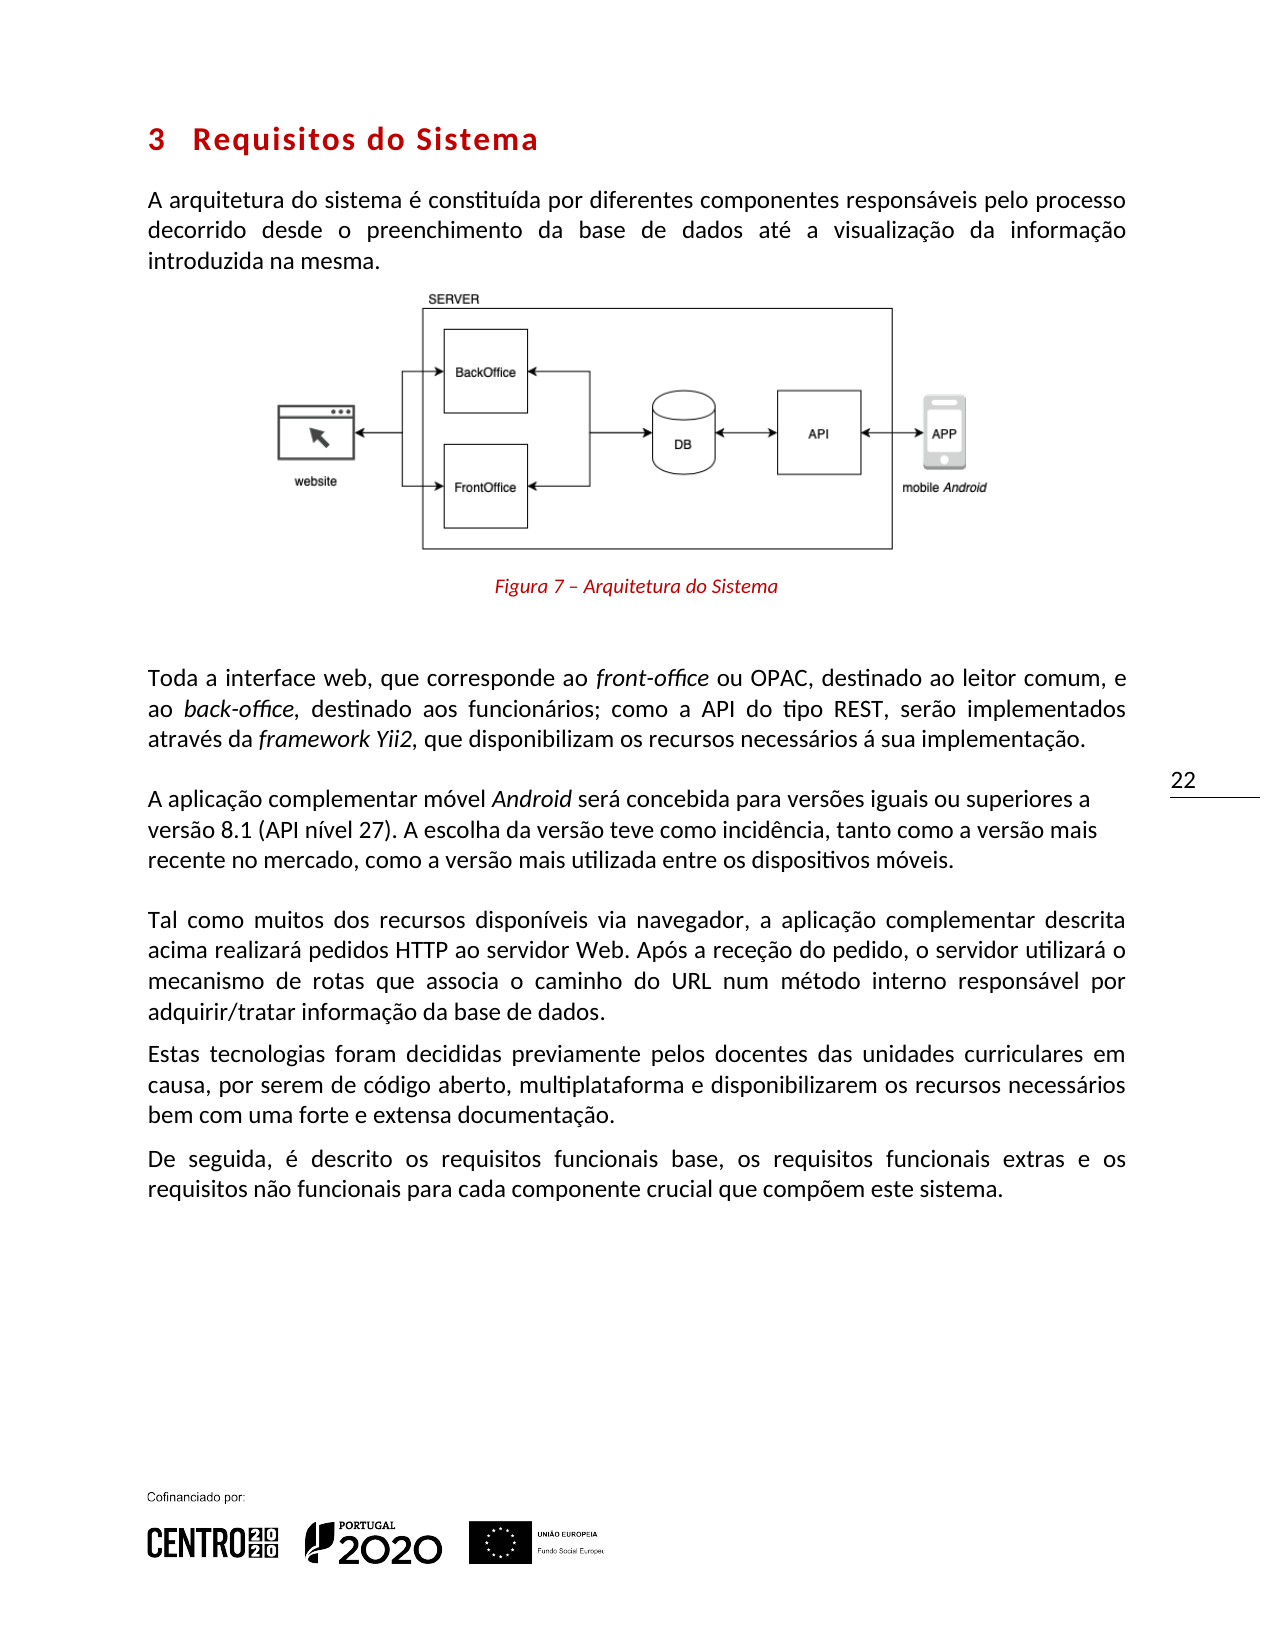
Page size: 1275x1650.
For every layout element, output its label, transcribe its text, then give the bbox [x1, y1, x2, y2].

subtitle Requisitos do Sistema [148, 118, 1127, 159]
text A arquitetura do sistema é constituída por diferentes componentes responsáveis pelo processo decorrido desde o preenchimento da base de dados até a visualização da informação introduzida na mesma. [148, 184, 1127, 275]
text De seguida, é descrito os requisitos funcionais base, os requisitos funcionais extras e os requisitos não funcionais para cada componente crucial que compõem este sistema. [148, 1143, 1127, 1204]
text Estas tecnologias foram decididas previamente pelos docentes das unidades curriculares em causa, por serem de código aberto, multiplataforma e disponibilizarem os recursos necessários bem com uma forte e extensa documentação. [148, 1039, 1127, 1130]
text Tal como muitos dos recursos disponíveis via navegador, a aplicação complementar descrita acima realizará pedidos HTTP ao servidor Web. Após a receção do pedido, o servidor utilizará o mecanismo de rotas que associa o caminho do URL num método interno responsável por adquirir/tratar informação da base de dados. [148, 904, 1127, 1026]
picture [147, 1492, 605, 1564]
text Toda a interface web, que corresponde ao front-office ou OPAC, destinado ao leitor comum, e ao back-office, destinado aos funcionários; como a API do tipo REST, serão implementados através da framework Yii2, que disponibilizam os recursos necessários á sua implementação. [148, 663, 1127, 754]
text A aplicação complementar móvel Android será concebida para versões iguais ou superiores a versão 8.1 (API nível 27). A escolha da versão teve como incidência, tanto como a versão mais recente no mercado, como a versão mais utilizada entre os dispositivos móveis. [148, 783, 1127, 875]
text Figura 7 – Arquitetura do Sistema [148, 573, 1127, 599]
picture [277, 287, 998, 561]
